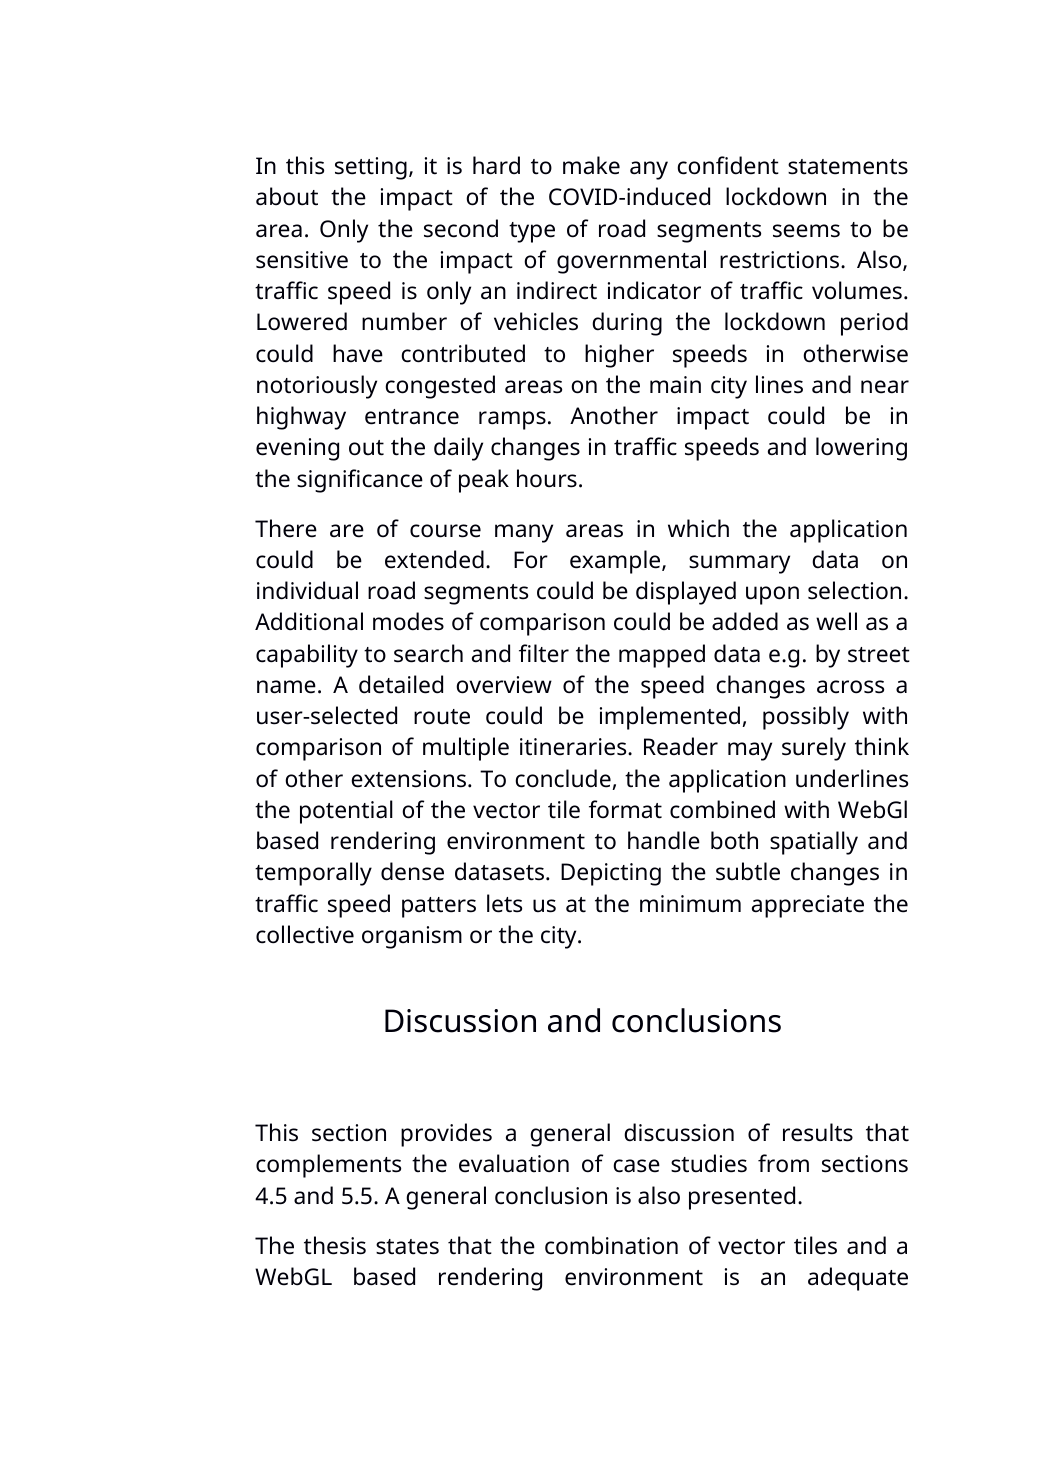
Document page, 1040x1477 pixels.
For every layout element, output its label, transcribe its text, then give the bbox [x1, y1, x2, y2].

subtitle Discussion and conclusions [255, 999, 910, 1042]
text This section provides a general discussion of results that complements the evaluation of case studies from sections 4.5 and 5.5. A general conclusion is also presented. [255, 1117, 910, 1211]
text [255, 1229, 910, 1292]
text There are of course many areas in which the application could be extended. For example, summary data on individual road segments could be displayed upon selection. Additional modes of comparison could be added as well as a capability to search and filter the mapped data e.g. by street name. A detailed overview of the speed changes across a user-selected route could be implemented, possibly with comparison of multiple itineraries. Reader may surely think of other extensions. To conclude, the application underlines the potential of the vector tile format combined with WebGl based rendering environment to handle both spatially and temporally dense datasets. Depicting the subtle changes in traffic speed patters lets us at the minimum appreciate the collective organism or the city. [255, 512, 910, 950]
text In this setting, it is hard to make any confident statements about the impact of the COVID-induced lockdown in the area. Only the second type of road segments seems to be sensitive to the impact of governmental restrictions. Also, traffic speed is only an indirect indicator of traffic volumes. Lowered number of vehicles during the lockdown period could have contributed to higher speeds in otherwise notoriously congested areas on the main city lines and near highway entrance ramps. Another impact could be in evening out the daily changes in traffic speeds and lowering the significance of peak hours. [255, 150, 910, 494]
